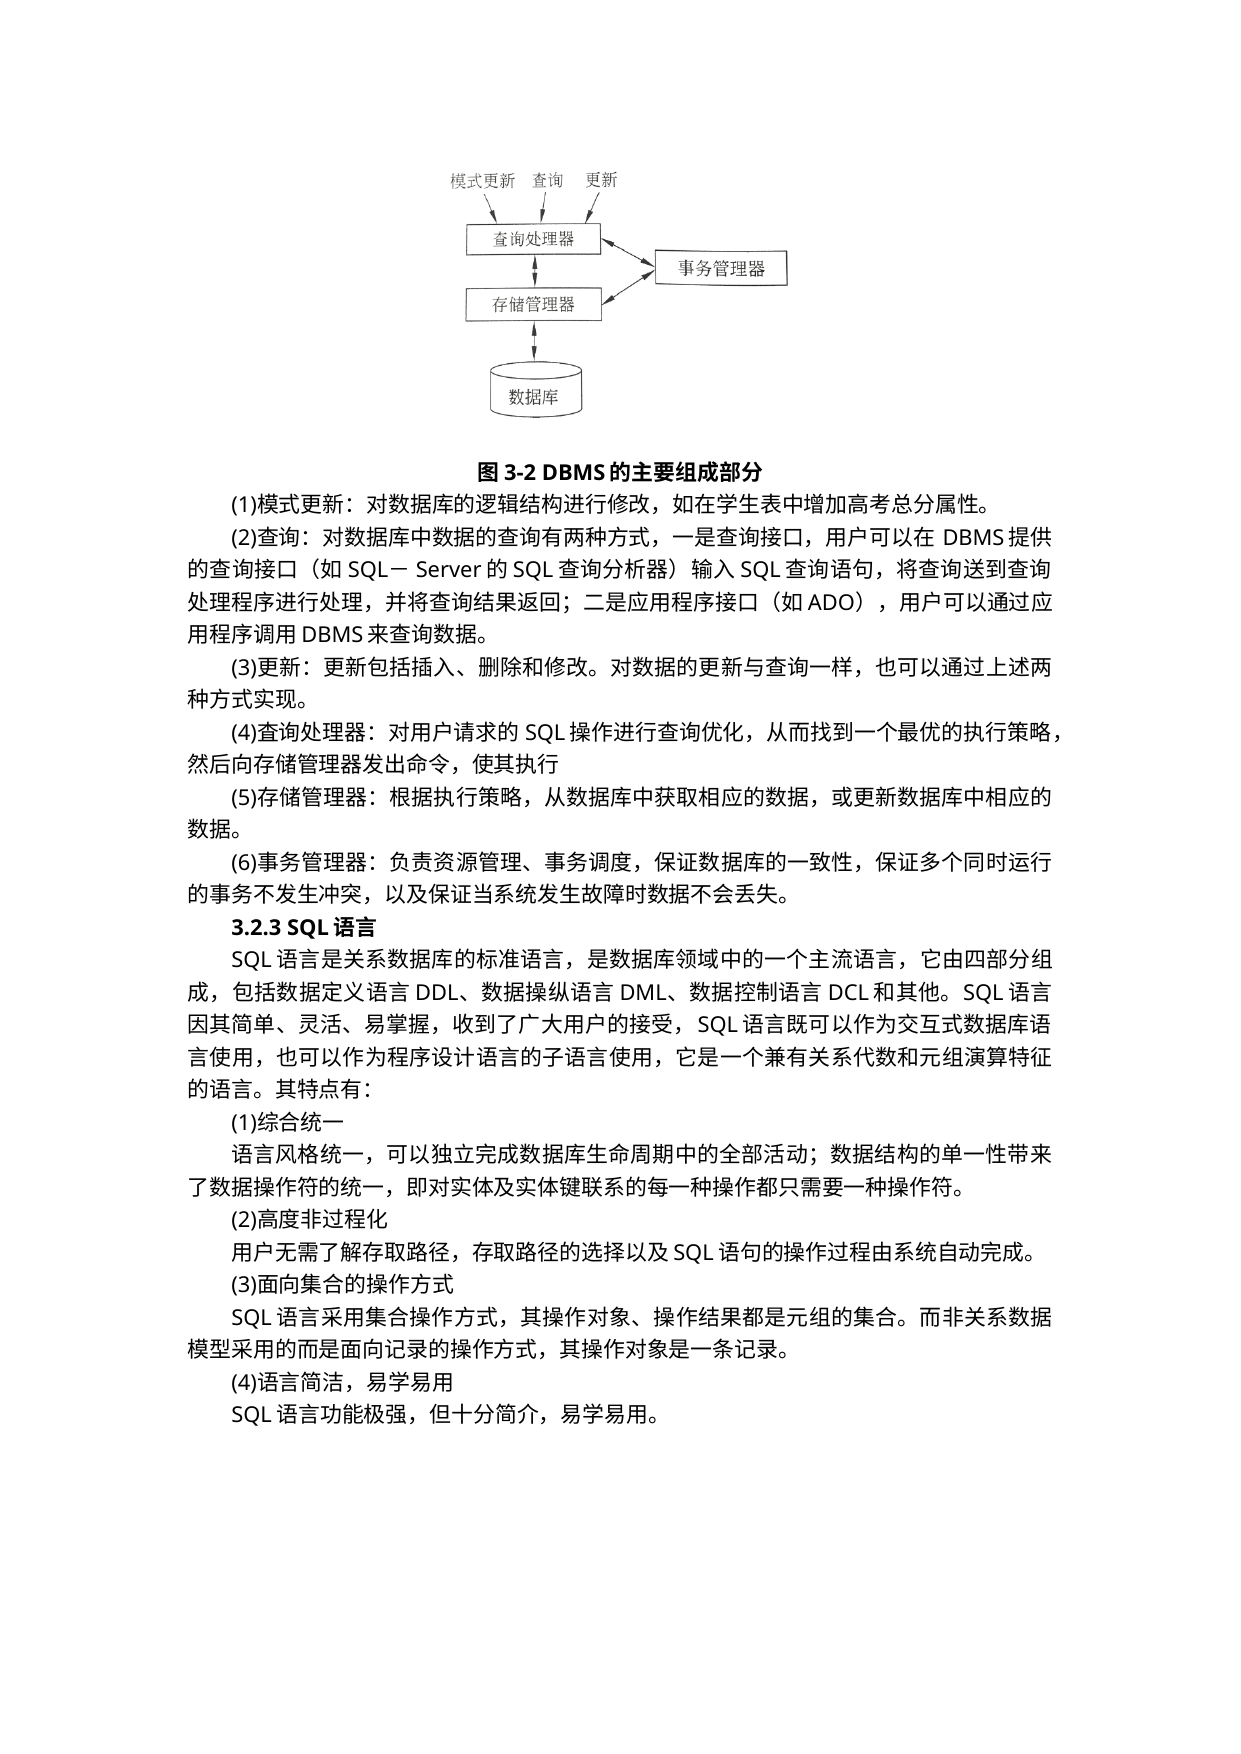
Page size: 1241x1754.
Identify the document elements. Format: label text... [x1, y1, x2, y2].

picture [442, 162, 798, 425]
text (1)综合统一 [187, 1104, 1053, 1137]
text (3)面向集合的操作方式 [187, 1267, 1053, 1299]
text (1)模式更新：对数据库的逻辑结构进行修改，如在学生表中增加高考总分属性。 [187, 487, 1053, 519]
text SQL语言采用集合操作方式，其操作对象、操作结果都是元组的集合。而非关系数据模型采用的而是面向记录的操作方式，其操作对象是一条记录。 [187, 1299, 1053, 1364]
text SQL语言是关系数据库的标准语言，是数据库领域中的一个主流语言，它由四部分组成，包括数据定义语言DDL、数据操纵语言DML、数据控制语言DCL和其他。SQL语言因其简单、灵活、易掌握，收到了广大用户的接受，SQL语言既可以作为交互式数据库语言使用，也可以作为程序设计语言的子语言使用，它是一个兼有关系代数和元组演算特征的语言。其特点有： [187, 942, 1053, 1104]
text (3)更新：更新包括插入、删除和修改。对数据的更新与查询一样，也可以通过上述两种方式实现。 [187, 649, 1053, 714]
text (5)存储管理器：根据执行策略，从数据库中获取相应的数据，或更新数据库中相应的数据。 [187, 779, 1053, 844]
text 用户无需了解存取路径，存取路径的选择以及SQL语句的操作过程由系统自动完成。 [187, 1234, 1053, 1267]
text (4)语言简洁，易学易用 [187, 1364, 1053, 1397]
text 3.2.3 SQL语言 [187, 909, 1053, 942]
text 图3-2 DBMS的主要组成部分 [187, 454, 1053, 487]
text 语言风格统一，可以独立完成数据库生命周期中的全部活动；数据结构的单一性带来了数据操作符的统一，即对实体及实体键联系的每一种操作都只需要一种操作符。 [187, 1137, 1053, 1202]
text SQL语言功能极强，但十分简介，易学易用。 [187, 1397, 1053, 1429]
text (4)査询处理器：对用户请求的SQL操作进行查询优化，从而找到一个最优的执行策略，然后向存储管理器发出命令，使其执行 [187, 714, 1053, 779]
text (6)事务管理器：负责资源管理、事务调度，保证数据库的一致性，保证多个同时运行的事务不发生冲突，以及保证当系统发生故障时数据不会丢失。 [187, 844, 1053, 909]
text (2)高度非过程化 [187, 1202, 1053, 1234]
text (2)查询：对数据库中数据的查询有两种方式，一是查询接口，用户可以在DBMS提供的查询接口（如SQL－ Server的SQL查询分析器）输入SQL查询语句，将查询送到查询处理程序进行处理，并将查询结果返回；二是应用程序接口（如ADO），用户可以通过应用程序调用DBMS来查询数据。 [187, 519, 1053, 649]
